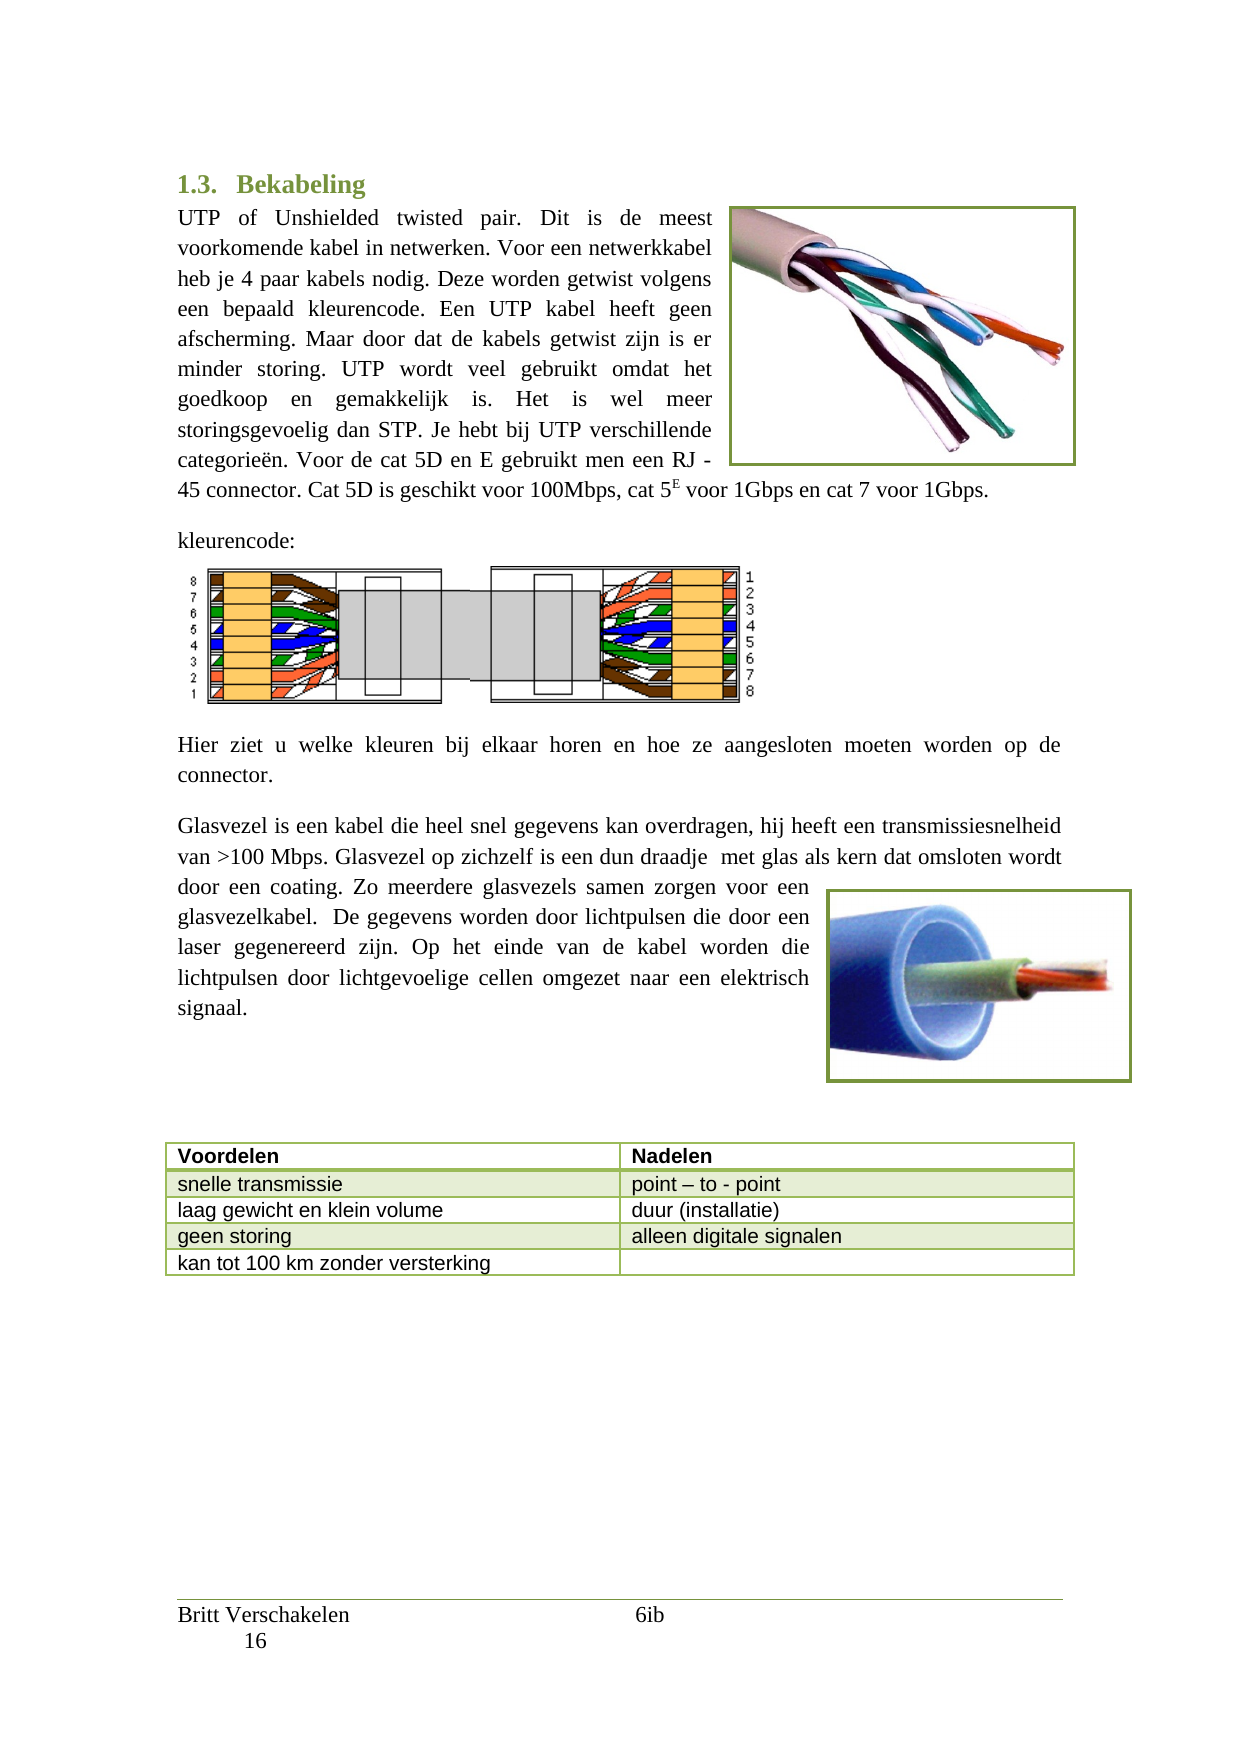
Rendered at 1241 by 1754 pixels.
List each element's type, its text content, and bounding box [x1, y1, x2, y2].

table_cell snelle transmissie [167, 1172, 619, 1196]
table_cell duur (installatie) [621, 1198, 1073, 1222]
text kleurencode: [177, 527, 1063, 553]
table_header Voordelen [167, 1144, 619, 1168]
text Hier ziet u welke kleuren bij elkaar horen en hoe ze aangesloten moeten worden op de connector. [177, 731, 1063, 788]
table_cell geen storing [167, 1224, 619, 1248]
picture [186, 566, 758, 704]
text Glasvezel is een kabel die heel snel gegevens kan overdragen, hij heeft een transmissiesnelheid van >100 Mbps. Glasvezel op zichzelf is een dun draadje met glas als kern dat omsloten wordt door een coating. Zo meerdere glasvezels samen zorgen voor een glasvezelkabel. De gegevens worden door lichtpulsen die door een laser gegenereerd zijn. Op het einde van de kabel worden die lichtpulsen door lichtgevoelige cellen omgezet naar een elektrisch signaal. [177, 813, 1063, 1020]
table_cell laag gewicht en klein volume [167, 1198, 619, 1222]
table_cell kan tot 100 km zonder versterking [167, 1250, 619, 1274]
table_cell point – to - point [621, 1172, 1073, 1196]
table_cell alleen digitale signalen [621, 1224, 1073, 1248]
picture [732, 209, 1072, 463]
table_cell [621, 1250, 1073, 1274]
subtitle Bekabeling [177, 168, 1063, 200]
picture [830, 892, 1129, 1079]
table_header Nadelen [621, 1144, 1073, 1168]
